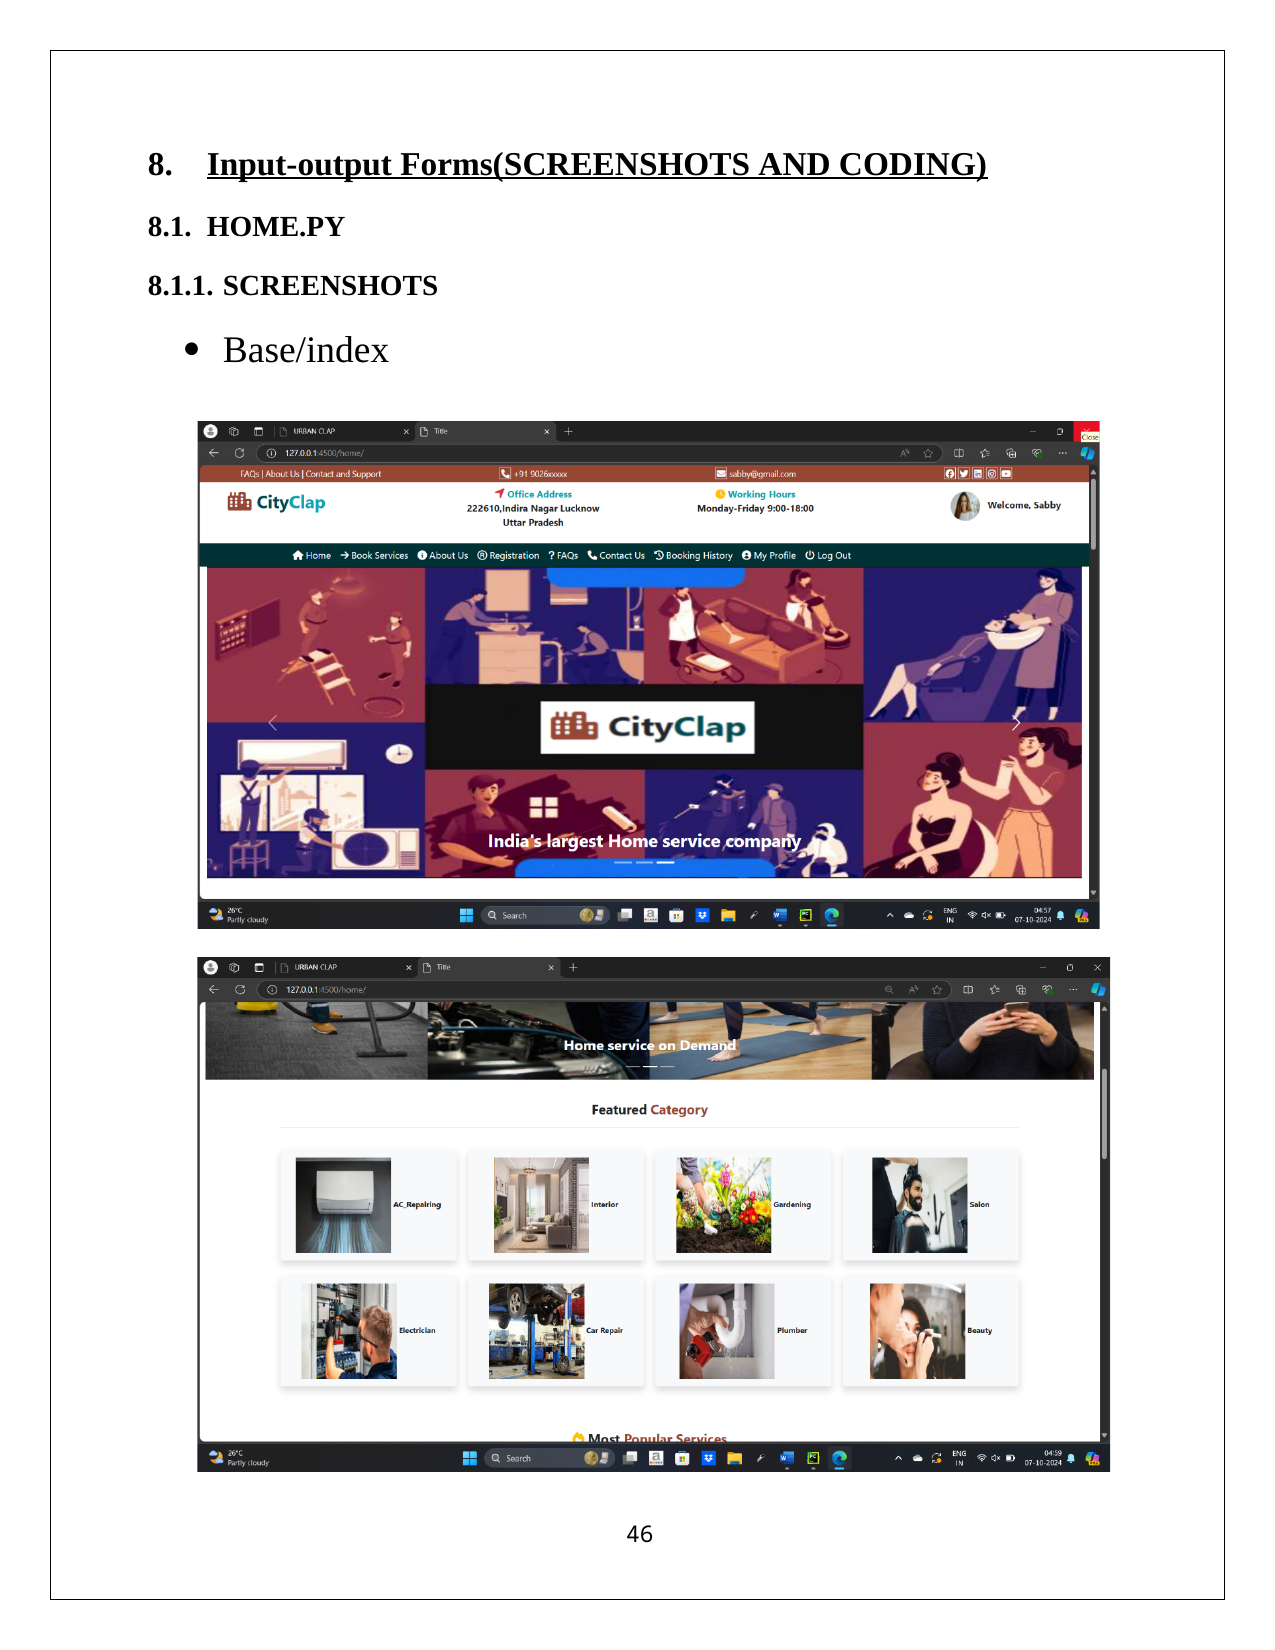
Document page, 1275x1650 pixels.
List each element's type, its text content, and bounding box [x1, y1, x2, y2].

list HOME.PY [148, 209, 1196, 242]
list Input-output Forms(SCREENSHOTS AND CODING) [148, 144, 1196, 182]
list SCREENSHOTS [148, 268, 1196, 302]
list Base/index [185, 327, 1196, 371]
picture [197, 421, 1100, 929]
picture [197, 957, 1111, 1472]
